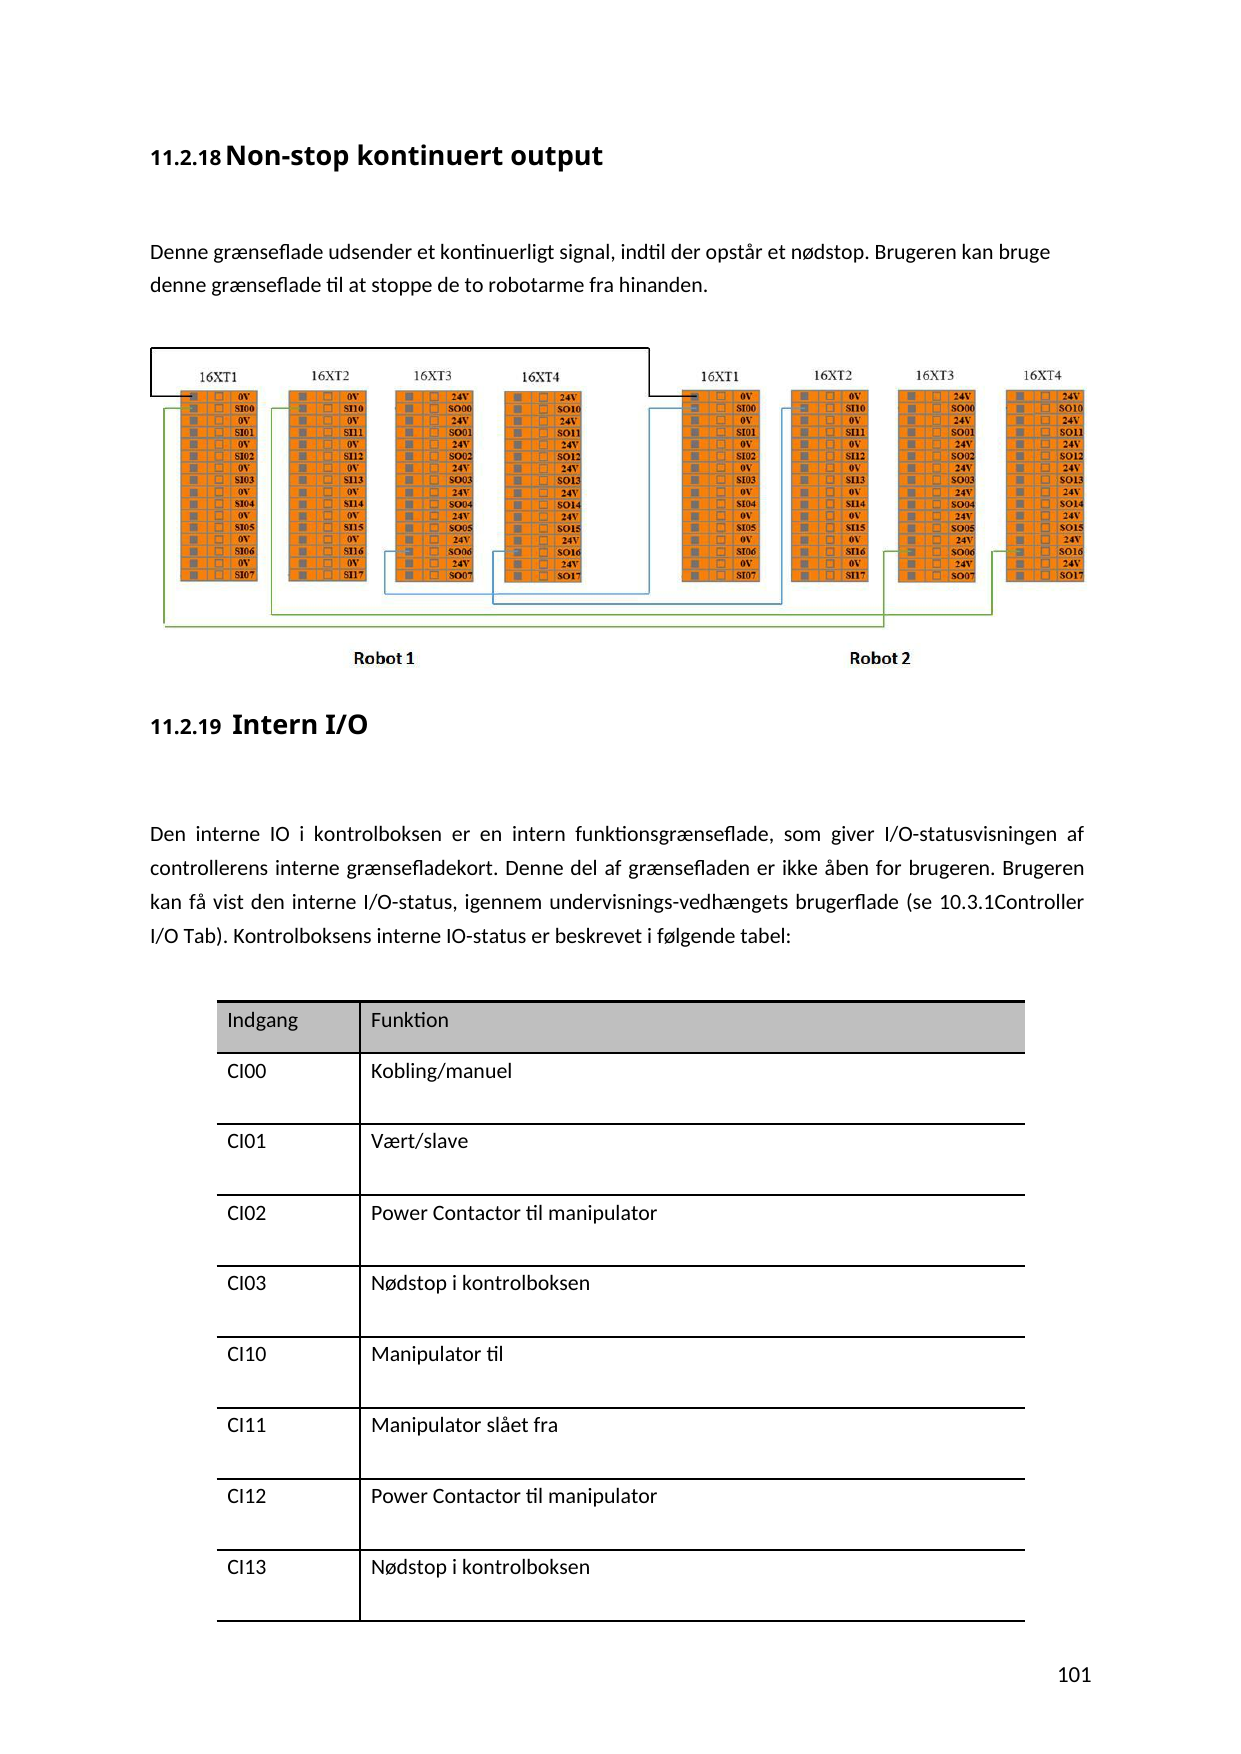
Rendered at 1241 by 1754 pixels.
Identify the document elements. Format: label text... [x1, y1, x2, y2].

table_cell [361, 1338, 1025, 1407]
text Denne grænseflade udsender et kontinuerligt signal, indtil der opstår et nødstop. Brugeren kan bruge denne grænseflade til at stoppe de to robotarme fra hinanden. [150, 238, 1092, 298]
picture [150, 347, 1090, 680]
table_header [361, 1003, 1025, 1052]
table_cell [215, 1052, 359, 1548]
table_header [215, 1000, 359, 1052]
subtitle Non-stop kontinuert output [150, 137, 1092, 174]
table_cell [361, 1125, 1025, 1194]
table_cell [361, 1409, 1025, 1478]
subtitle Intern I/O [150, 705, 1092, 742]
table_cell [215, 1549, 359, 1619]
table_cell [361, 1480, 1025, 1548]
text Den interne IO i kontrolboksen er en intern funktionsgrænseflade, som giver I/O-statusvisningen af controllerens interne grænsefladekort. Denne del af grænsefladen er ikke åben for brugeren. Brugeren kan få vist den interne I/O-status, igennem undervisnings-vedhængets brugerflade (se 10.3.1Controller I/O Tab). Kontrolboksens interne IO-status er beskrevet i følgende tabel: [150, 821, 1085, 949]
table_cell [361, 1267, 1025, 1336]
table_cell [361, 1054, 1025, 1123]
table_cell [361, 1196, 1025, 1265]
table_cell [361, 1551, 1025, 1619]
